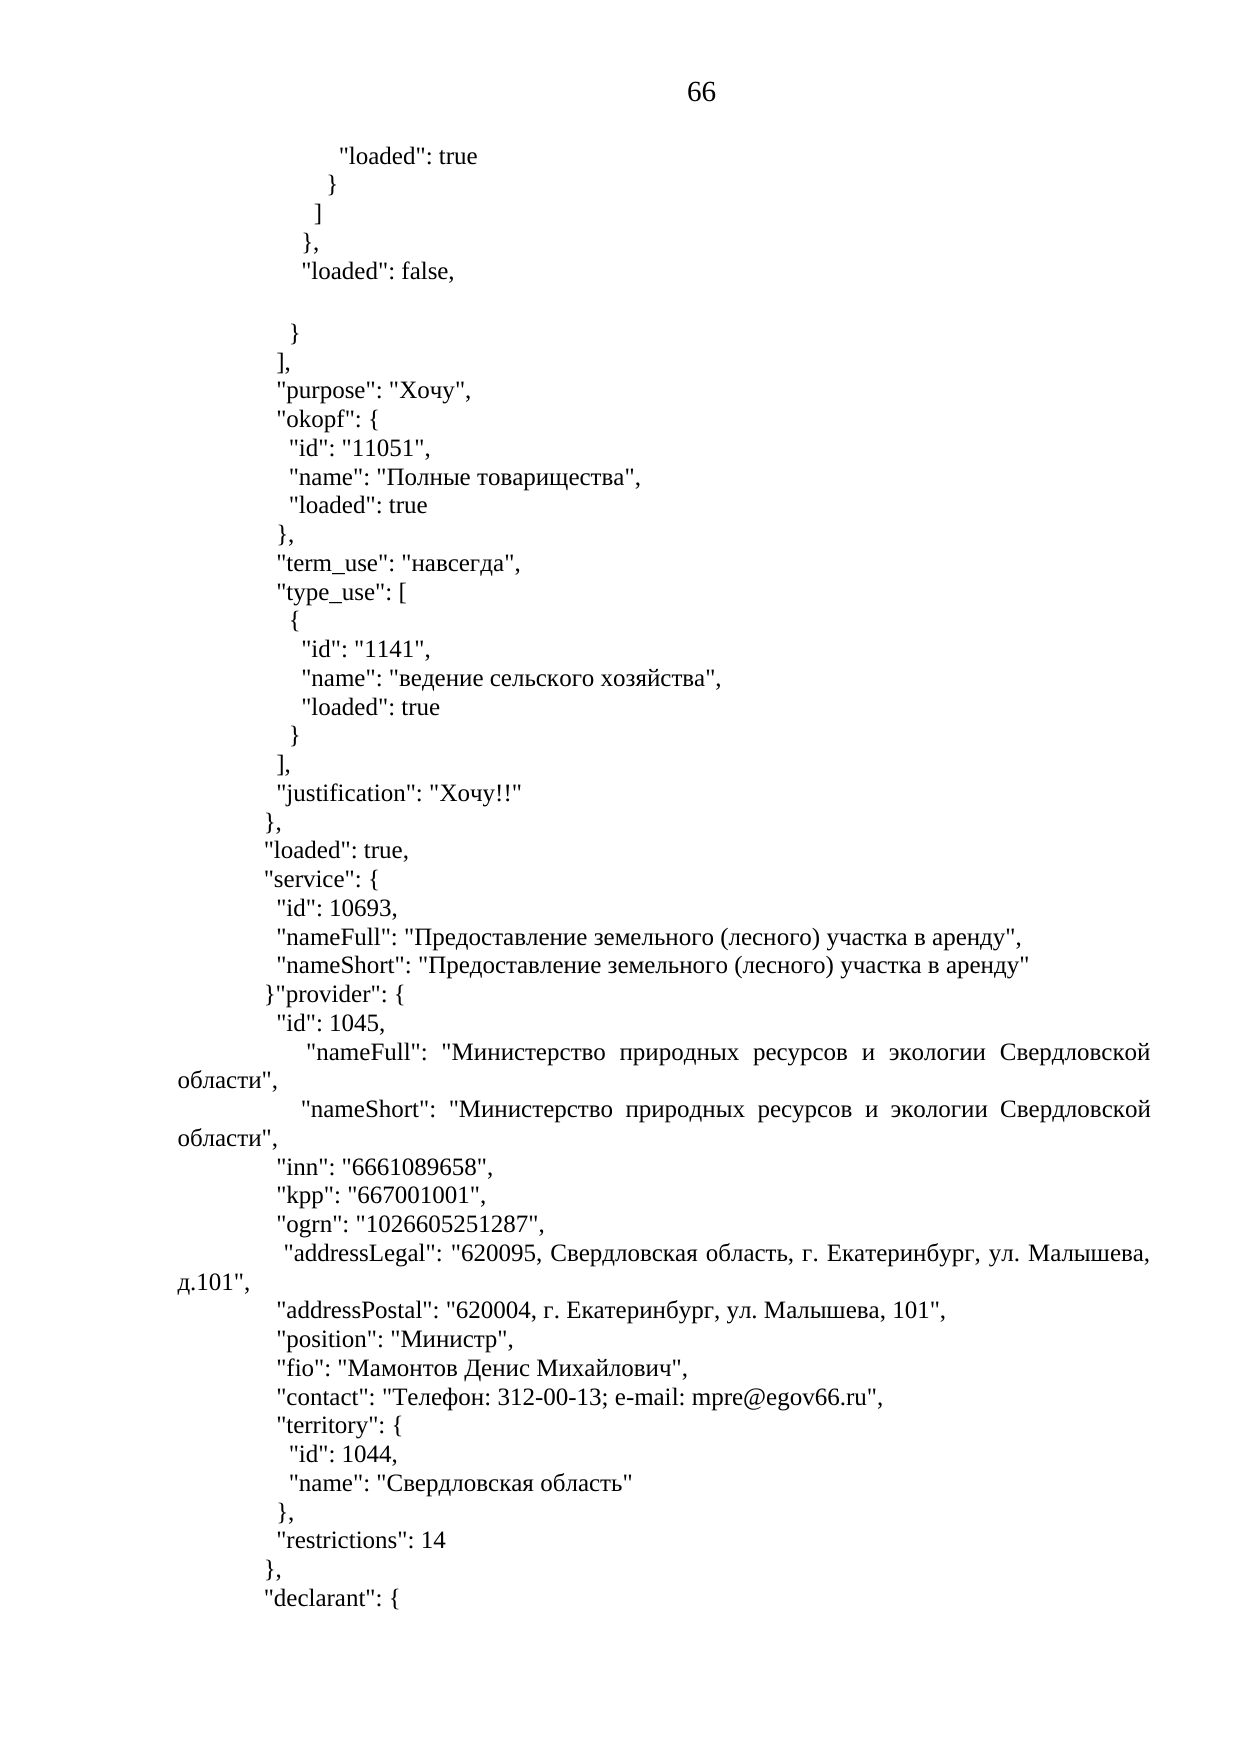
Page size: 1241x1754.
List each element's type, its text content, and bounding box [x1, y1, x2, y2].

text "type_use": [ [177, 577, 1152, 606]
text "service": { [177, 864, 1152, 893]
text ] [177, 198, 1152, 227]
text } [177, 721, 1152, 749]
text "purpose": "Хочу", [177, 376, 1152, 404]
text "name": "ведение сельского хозяйства", [177, 663, 1152, 692]
text }, [177, 807, 1152, 836]
text "id": "1141", [177, 634, 1152, 663]
text "name": "Полные товарищества", [177, 462, 1152, 491]
text "loaded": true [177, 491, 1152, 519]
text "contact": "Телефон: 312-00-13; e-mail: mpre@egov66.ru", [177, 1382, 1152, 1411]
text "id": 1044, [177, 1439, 1152, 1468]
text "restrictions": 14 [177, 1526, 1152, 1554]
text }, [177, 519, 1152, 548]
text "id": "11051", [177, 433, 1152, 462]
text "ogrn": "1026605251287", [177, 1209, 1152, 1238]
text "okopf": { [177, 404, 1152, 433]
text "name": "Свердловская область" [177, 1468, 1152, 1497]
text "territory": { [177, 1411, 1152, 1439]
text ], [177, 749, 1152, 778]
text "loaded": false, [177, 256, 1152, 284]
text "inn": "6661089658", [177, 1152, 1152, 1181]
text "fio": "Мамонтов Денис Михайлович", [177, 1353, 1152, 1382]
text } [177, 318, 1152, 347]
text "term_use": "навсегда", [177, 548, 1152, 577]
text "loaded": true [177, 141, 1152, 169]
text { [177, 606, 1152, 634]
text "id": 10693, [177, 893, 1152, 922]
text } [177, 169, 1152, 198]
text "loaded": true, [177, 836, 1152, 864]
text "addressPostal": "620004, г. Екатеринбург, ул. Малышева, 101", [177, 1296, 1152, 1324]
text }"provider": { [177, 979, 1152, 1008]
text "nameShort": "Предоставление земельного (лесного) участка в аренду" [177, 951, 1152, 979]
text "position": "Министр", [177, 1324, 1152, 1353]
text }, [177, 1554, 1152, 1583]
text }, [177, 227, 1152, 256]
text "justification": "Хочу!!" [177, 778, 1152, 807]
text "kpp": "667001001", [177, 1181, 1152, 1209]
text "nameShort": "Министерство природных ресурсов и экологии Свердловской области", [177, 1094, 1152, 1152]
text ], [177, 347, 1152, 376]
text "declarant": { [177, 1583, 1152, 1612]
text "loaded": true [177, 692, 1152, 721]
text "addressLegal": "620095, Свердловская область, г. Екатеринбург, ул. Малышева, д.101", [177, 1238, 1152, 1296]
text "nameFull": "Предоставление земельного (лесного) участка в аренду", [177, 922, 1152, 951]
text "nameFull": "Министерство природных ресурсов и экологии Свердловской области", [177, 1037, 1152, 1094]
text }, [177, 1497, 1152, 1526]
text "id": 1045, [177, 1008, 1152, 1037]
